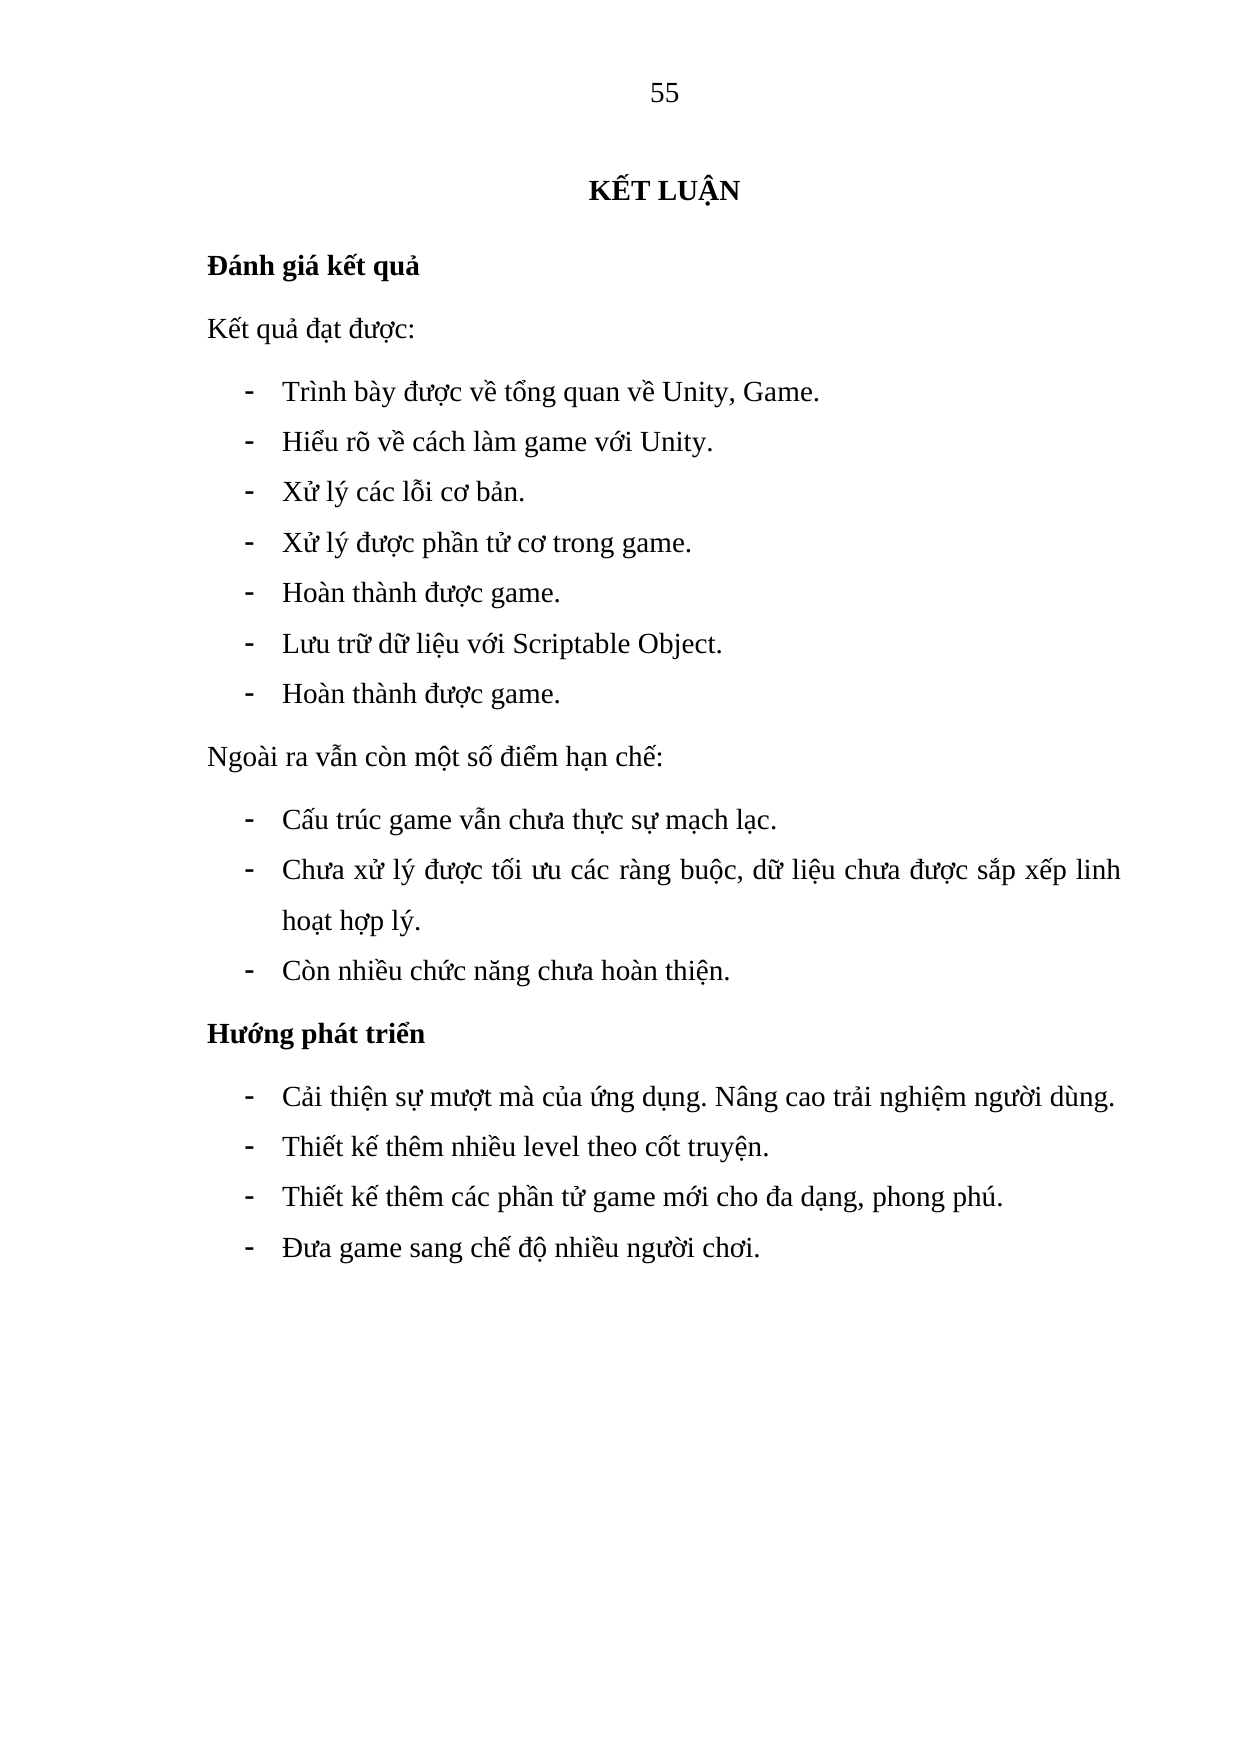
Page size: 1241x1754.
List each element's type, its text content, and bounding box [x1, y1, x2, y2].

list Hoàn thành được game. [244, 676, 1122, 710]
list Trình bày được về tổng quan về Unity, Game. [244, 374, 1122, 407]
list Cải thiện sự mượt mà của ứng dụng. Nâng cao trải nghiệm người dùng. [244, 1079, 1122, 1112]
text Hướng phát triển [207, 1016, 1122, 1049]
list Thiết kế thêm nhiều level theo cốt truyện. [244, 1129, 1122, 1163]
list Xử lý được phần tử cơ trong game. [244, 525, 1122, 558]
list Lưu trữ dữ liệu với Scriptable Object. [244, 626, 1122, 659]
text Ngoài ra vẫn còn một số điểm hạn chế: [207, 739, 1122, 773]
list Hiểu rõ về cách làm game với Unity. [244, 424, 1122, 458]
list Thiết kế thêm các phần tử game mới cho đa dạng, phong phú. [244, 1179, 1122, 1213]
list Đưa game sang chế độ nhiều người chơi. [244, 1230, 1122, 1264]
list Còn nhiều chức năng chưa hoàn thiện. [244, 953, 1122, 987]
list Chưa xử lý được tối ưu các ràng buộc, dữ liệu chưa được sắp xếp linh hoạt hợp lý. [244, 852, 1122, 936]
subtitle KẾT LUẬN [207, 173, 1122, 206]
list Xử lý các lỗi cơ bản. [244, 474, 1122, 508]
text Kết quả đạt được: [207, 311, 1122, 344]
list Cấu trúc game vẫn chưa thực sự mạch lạc. [244, 802, 1122, 836]
list Hoàn thành được game. [244, 575, 1122, 609]
text Đánh giá kết quả [207, 248, 1122, 282]
